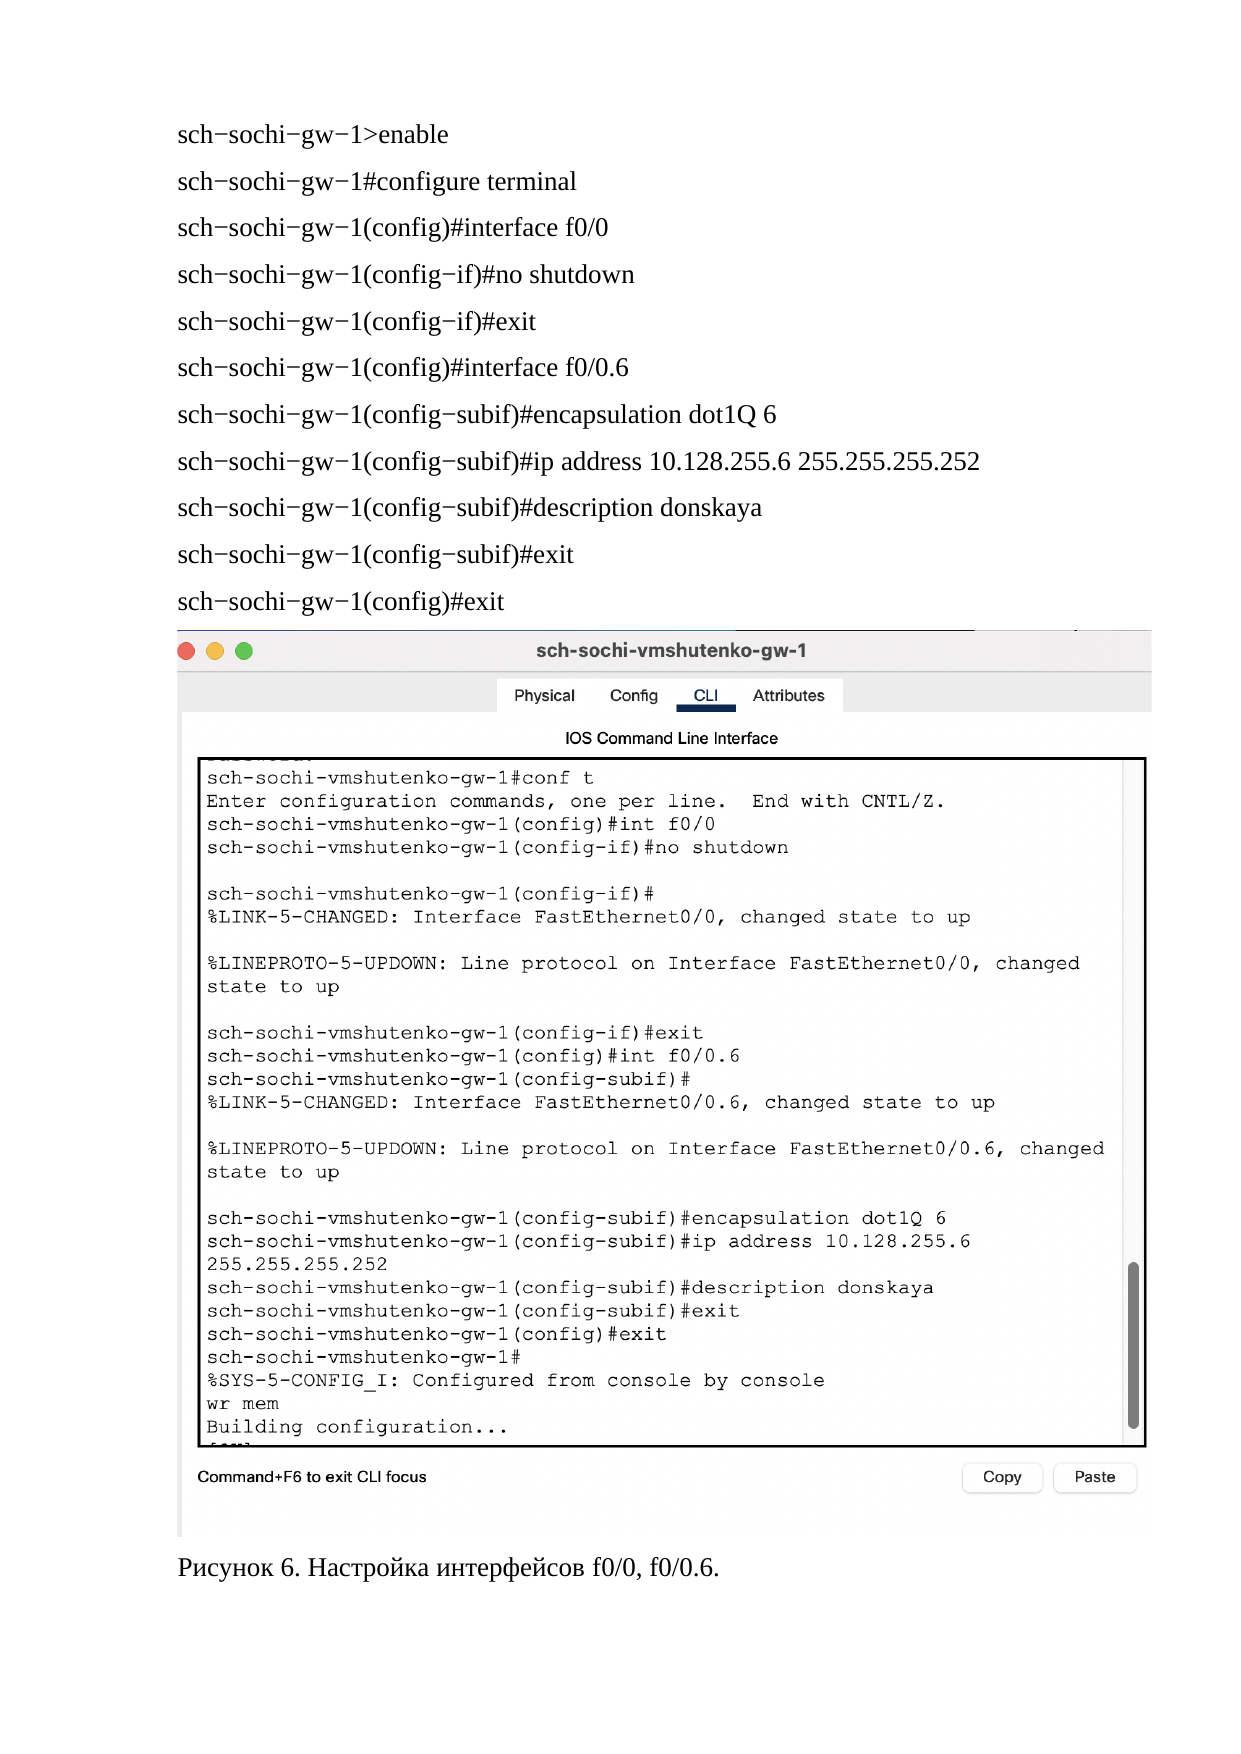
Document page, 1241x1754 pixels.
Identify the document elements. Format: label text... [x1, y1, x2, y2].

text sch−sochi−gw−1(config−subif)#description donskaya [177, 491, 1152, 523]
text sch−sochi−gw−1(config)#interface f0/0.6 [177, 351, 1152, 383]
text sch−sochi−gw−1(config)#exit [177, 585, 1152, 630]
picture [177, 630, 1152, 1537]
text sch−sochi−gw−1(config−subif)#ip address 10.128.255.6 255.255.255.252 [177, 445, 1152, 476]
text sch−sochi−gw−1#configure terminal [177, 165, 1152, 196]
text sch−sochi−gw−1>enable [177, 118, 1152, 149]
text sch−sochi−gw−1(config−subif)#encapsulation dot1Q 6 [177, 398, 1152, 429]
text Рисунок 6. Настройка интерфейсов f0/0, f0/0.6. [177, 1551, 1152, 1582]
text sch−sochi−gw−1(config−if)#exit [177, 305, 1152, 336]
text sch−sochi−gw−1(config−subif)#exit [177, 538, 1152, 569]
text sch−sochi−gw−1(config−if)#no shutdown [177, 258, 1152, 289]
text sch−sochi−gw−1(config)#interface f0/0 [177, 211, 1152, 243]
